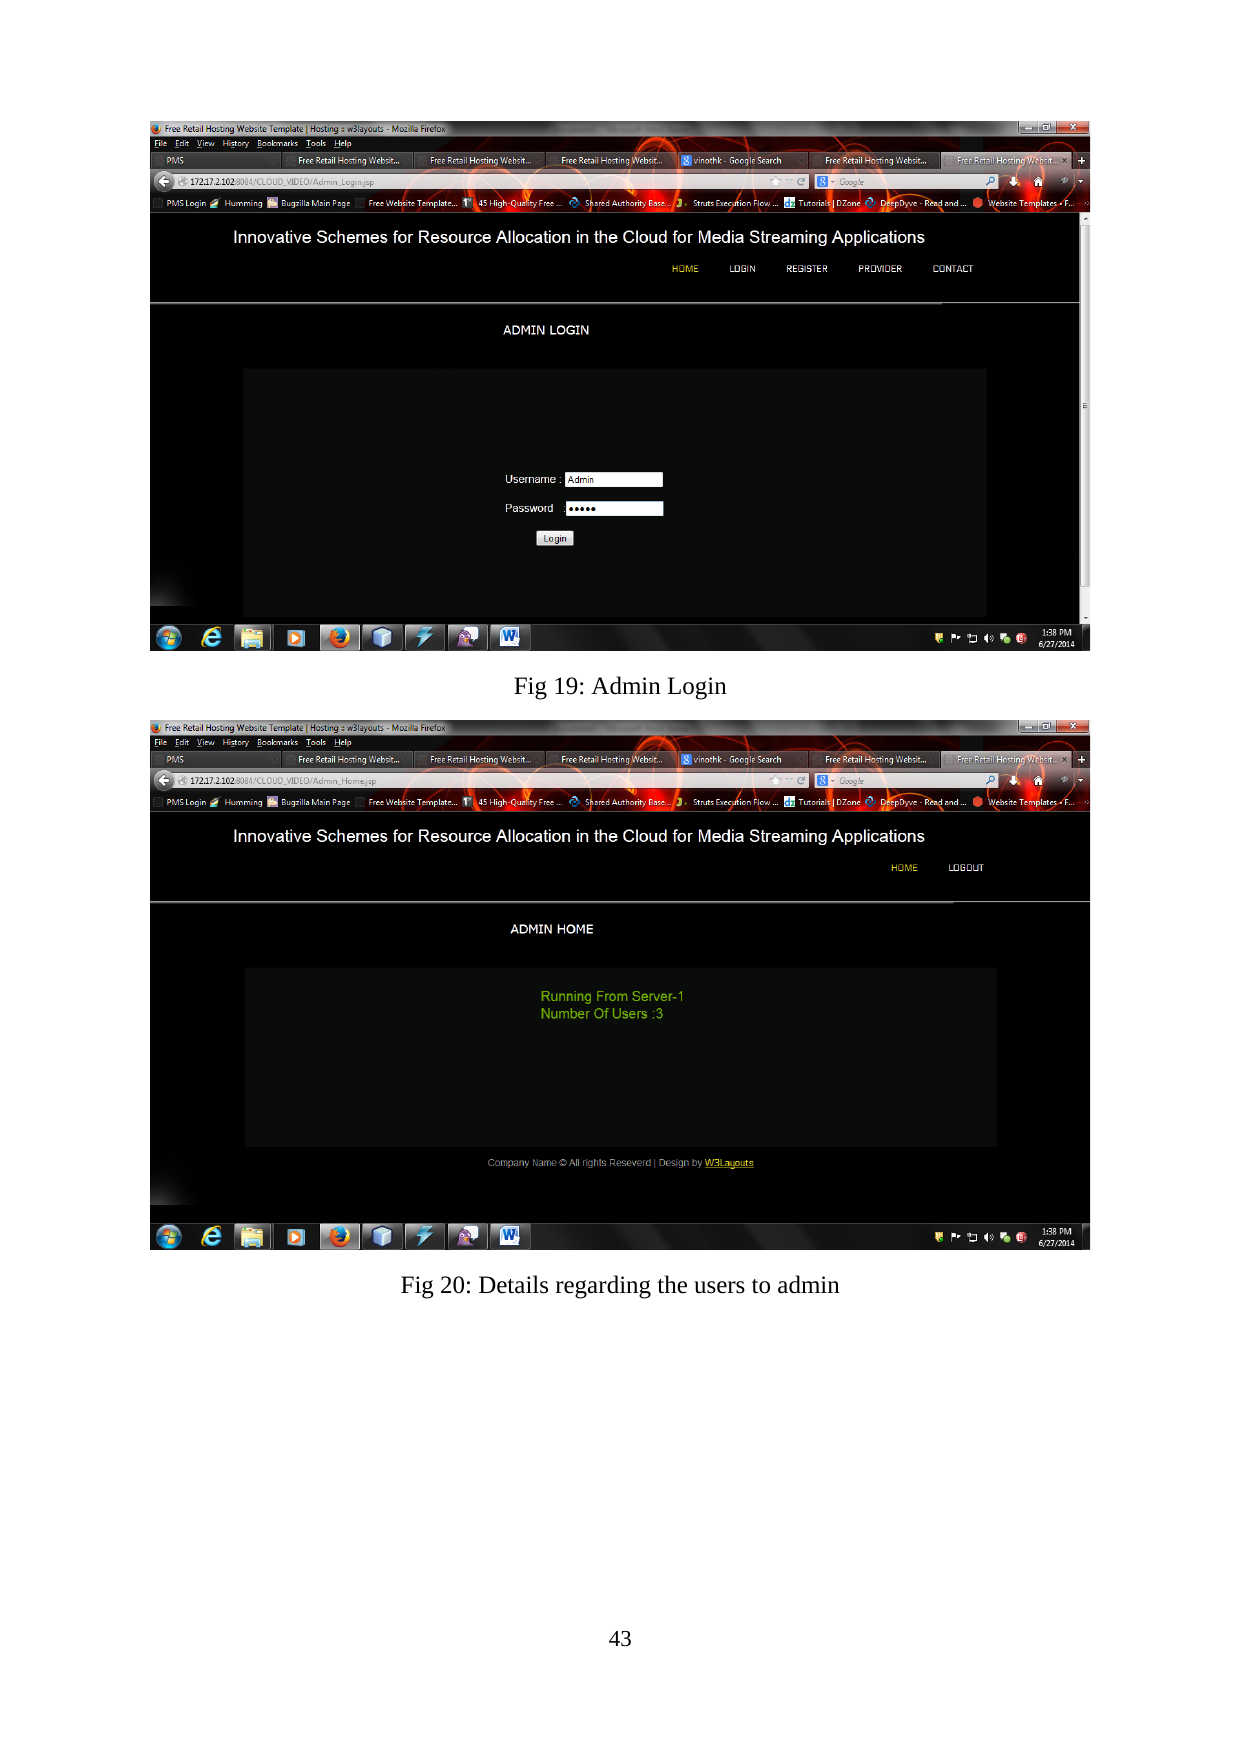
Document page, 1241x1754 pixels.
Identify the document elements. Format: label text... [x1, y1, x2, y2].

text Fig 20: Details regarding the users to admin [150, 1270, 1090, 1299]
picture [150, 720, 1091, 1250]
text Fig 19: Admin Login [150, 671, 1090, 700]
picture [150, 121, 1091, 651]
